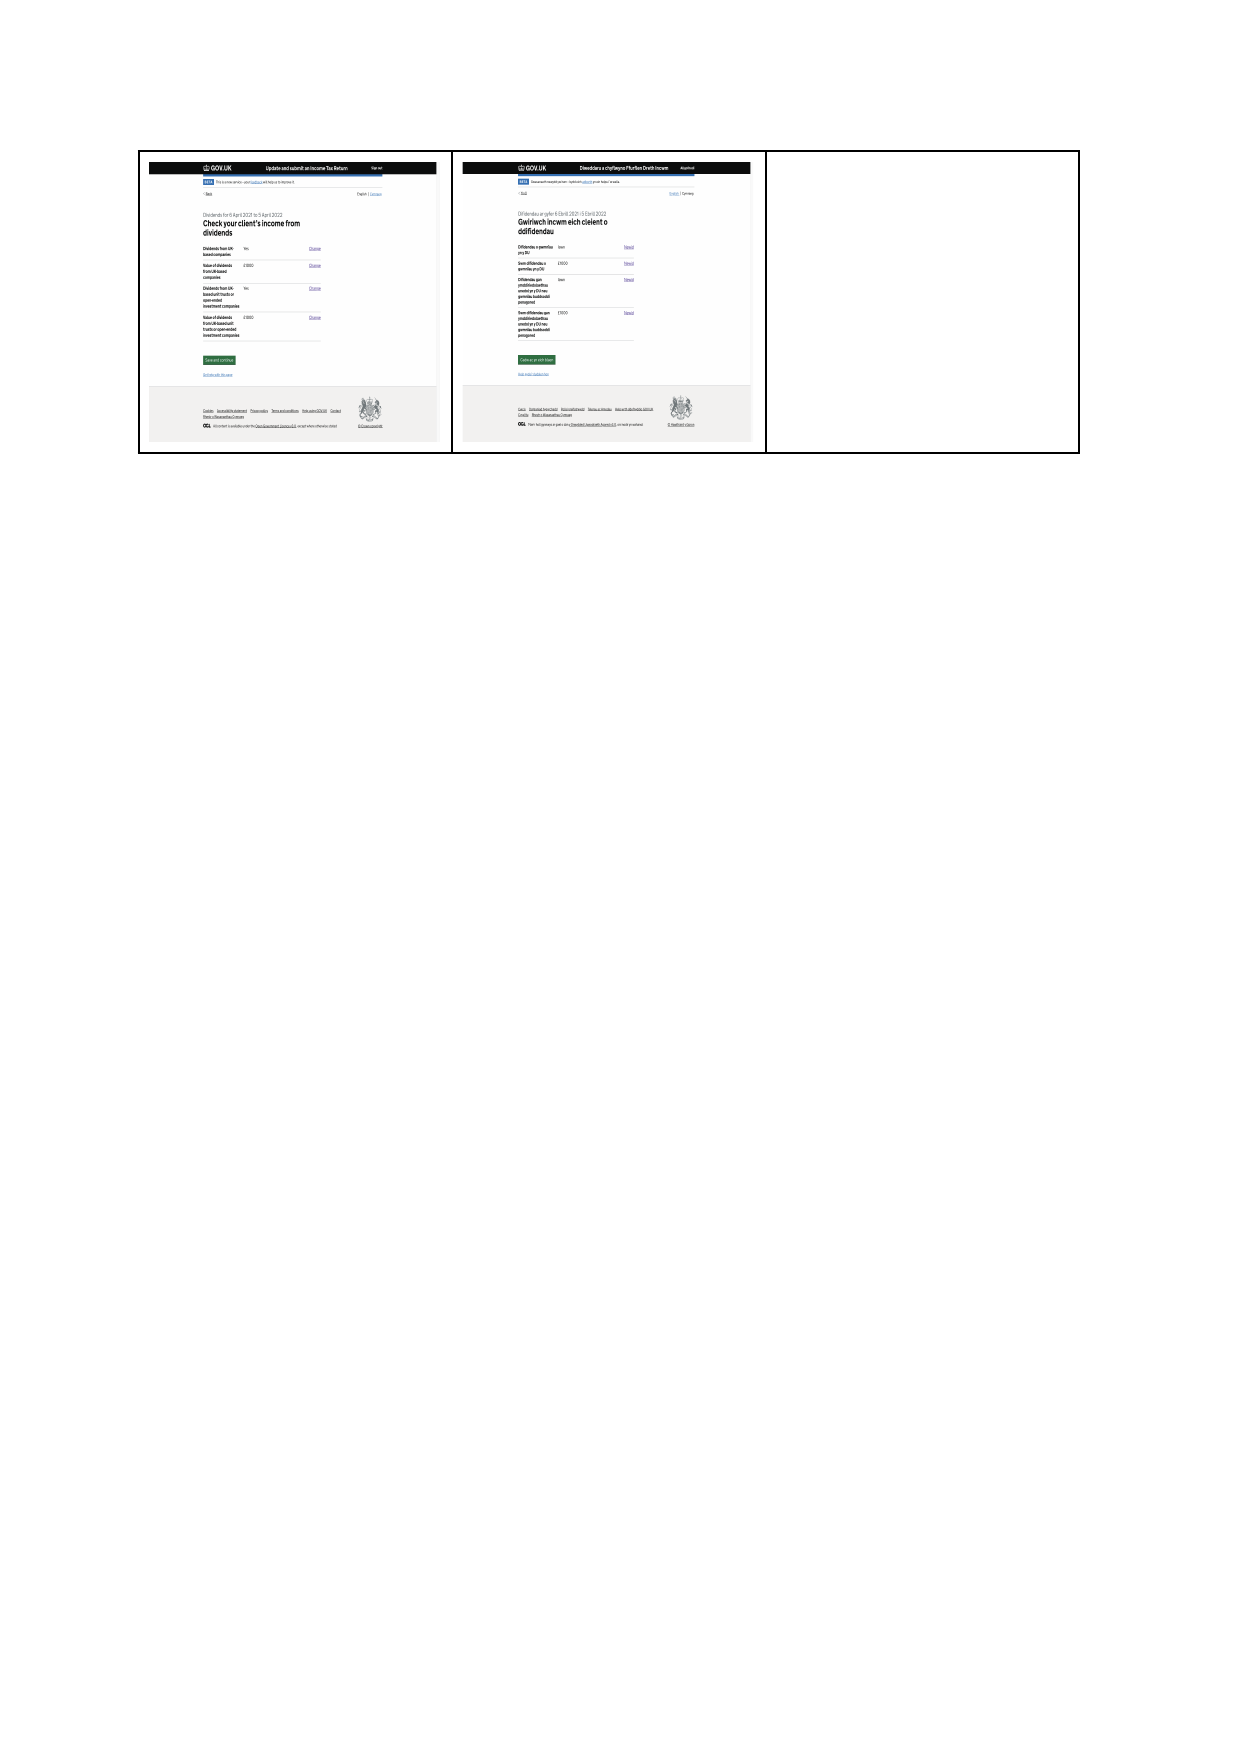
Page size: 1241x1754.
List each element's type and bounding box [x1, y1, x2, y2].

table_cell [767, 152, 1078, 452]
table_cell [453, 152, 765, 452]
picture [149, 162, 440, 442]
table_cell [140, 152, 451, 452]
picture [462, 162, 754, 442]
